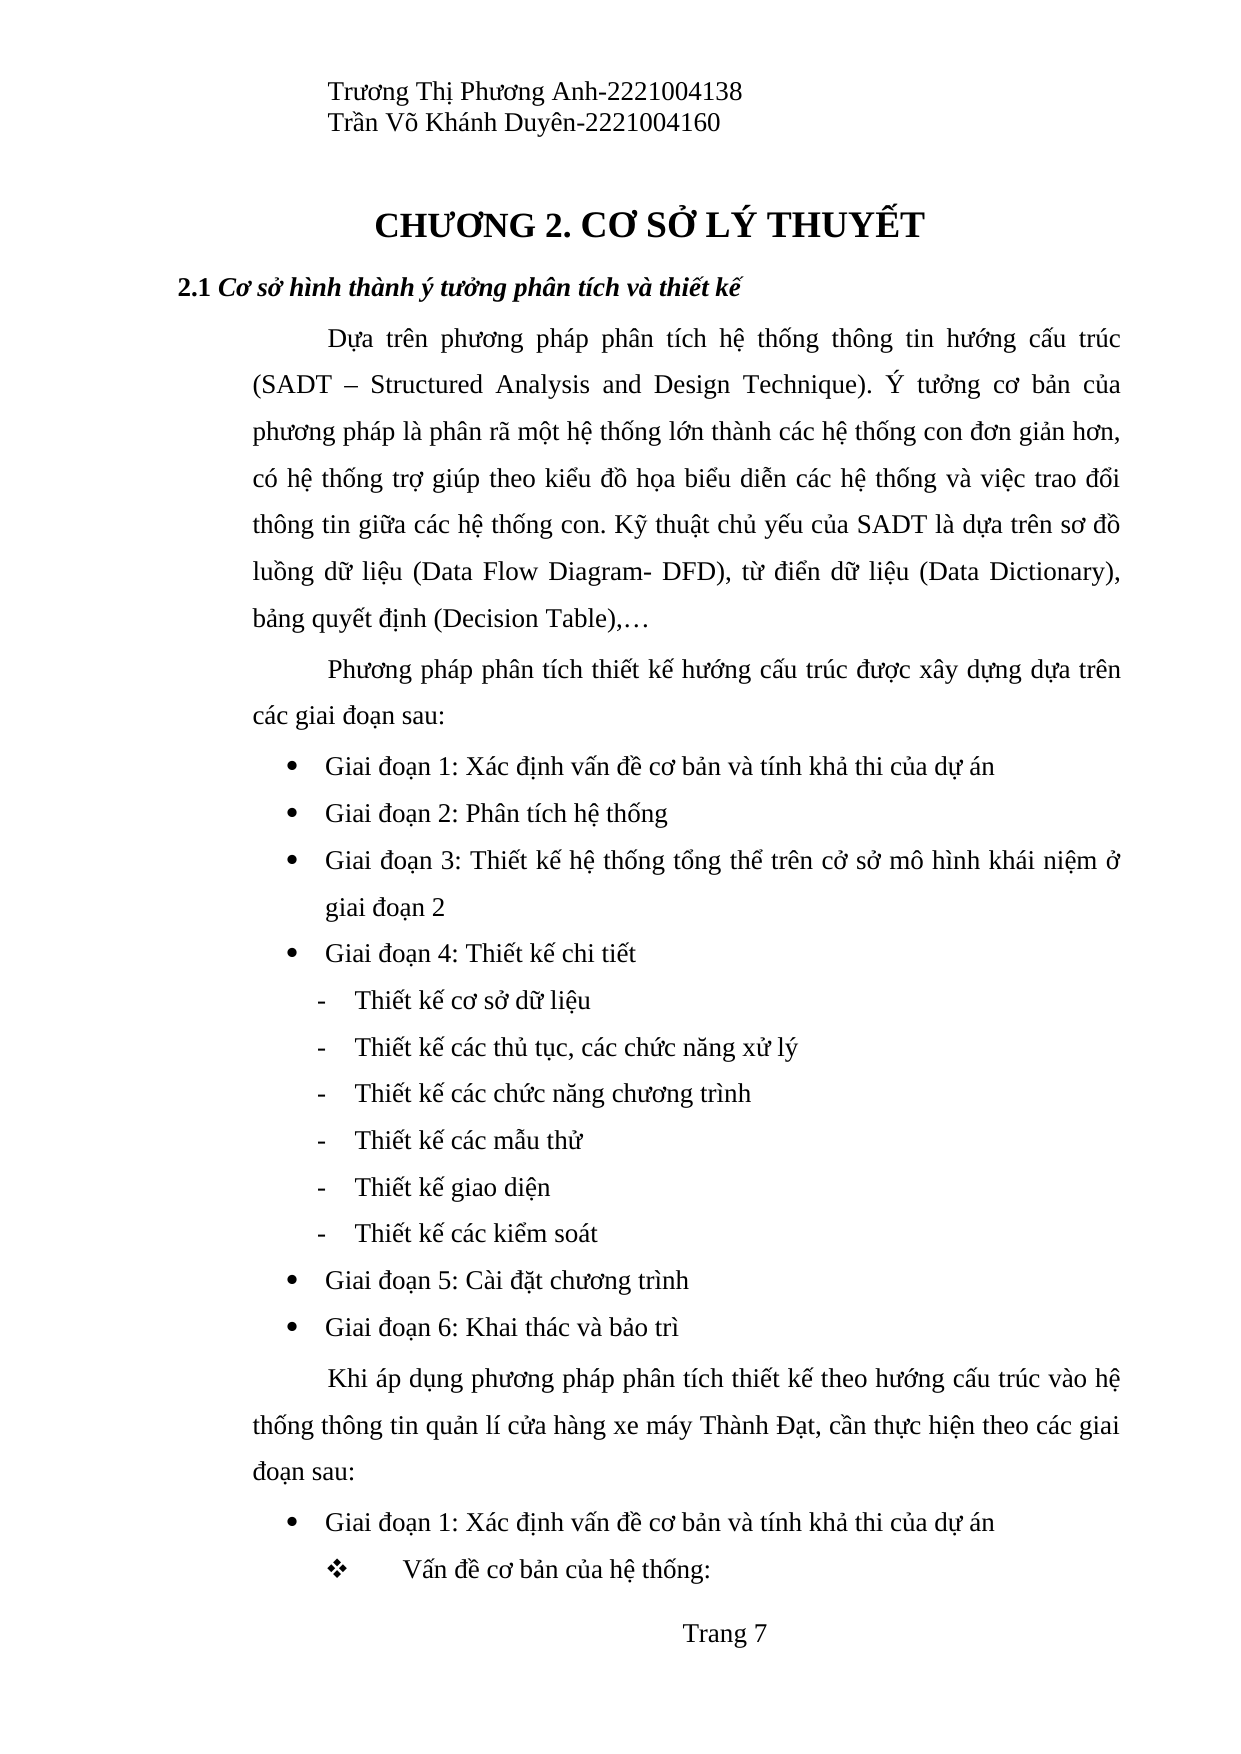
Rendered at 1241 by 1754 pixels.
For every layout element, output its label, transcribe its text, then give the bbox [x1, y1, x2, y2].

subtitle CƠ SỞ LÝ THUYẾT [177, 202, 1122, 245]
list Giai đoạn 4: Thiết kế chi tiết [287, 937, 1122, 969]
list Giai đoạn 1: Xác định vấn đề cơ bản và tính khả thi của dự án [287, 750, 1122, 781]
list Giai đoạn 1: Xác định vấn đề cơ bản và tính khả thi của dự án [287, 1506, 1122, 1538]
list Thiết kế các chức năng chương trình [317, 1078, 1122, 1109]
list Giai đoạn 3: Thiết kế hệ thống tổng thể trên cở sở mô hình khái niệm ở giai đoạn 2 [287, 844, 1122, 922]
list Thiết kế cơ sở dữ liệu [317, 984, 1122, 1015]
list Thiết kế các thủ tục, các chức năng xử lý [317, 1031, 1122, 1062]
list Thiết kế các mẫu thử [317, 1124, 1122, 1155]
list Vấn đề cơ bản của hệ thống: [252, 1553, 1122, 1584]
text Phương pháp phân tích thiết kế hướng cấu trúc được xây dựng dựa trên các giai đoạn sau: [252, 653, 1122, 731]
text Dựa trên phương pháp phân tích hệ thống thông tin hướng cấu trúc (SADT – Structured Analysis and Design Technique). Ý tưởng cơ bản của phương pháp là phân rã một hệ thống lớn thành các hệ thống con đơn giản hơn, có hệ thống trợ giúp theo kiểu đồ họa biểu diễn các hệ thống và việc trao đổi thông tin giữa các hệ thống con. Kỹ thuật chủ yếu của SADT là dựa trên sơ đồ luồng dữ liệu (Data Flow Diagram- DFD), từ điển dữ liệu (Data Dictionary), bảng quyết định (Decision Table),… [252, 322, 1122, 633]
list Giai đoạn 5: Cài đặt chương trình [287, 1264, 1122, 1296]
list Thiết kế giao diện [317, 1171, 1122, 1202]
text Khi áp dụng phương pháp phân tích thiết kế theo hướng cấu trúc vào hệ thống thông tin quản lí cửa hàng xe máy Thành Đạt, cần thực hiện theo các giai đoạn sau: [252, 1362, 1122, 1487]
list Giai đoạn 2: Phân tích hệ thống [287, 797, 1122, 828]
subtitle Cơ sở hình thành ý tưởng phân tích và thiết kế [177, 271, 1122, 302]
list Giai đoạn 6: Khai thác và bảo trì [287, 1311, 1122, 1342]
list Thiết kế các kiểm soát [317, 1218, 1122, 1249]
